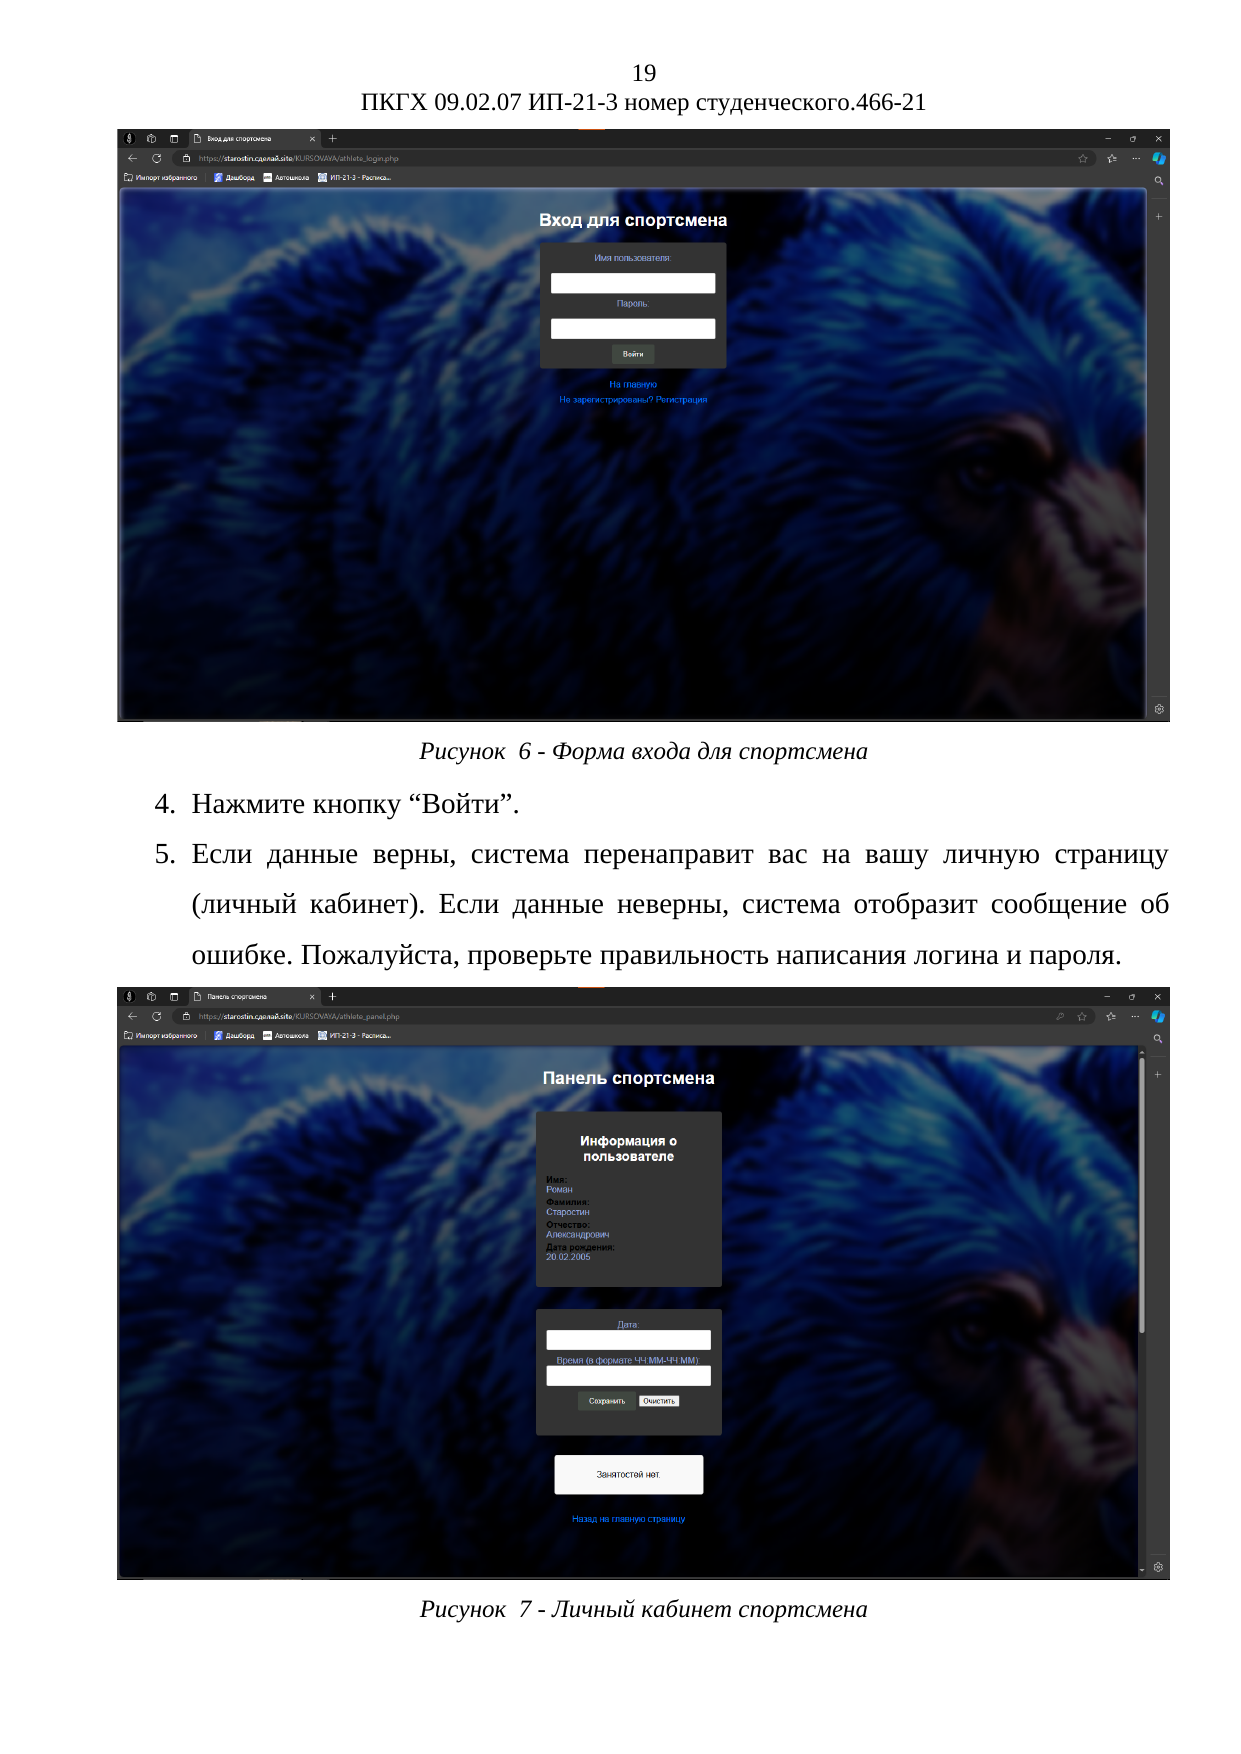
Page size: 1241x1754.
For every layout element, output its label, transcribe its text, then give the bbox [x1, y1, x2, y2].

list Если данные верны, система перенаправит вас на вашу личную страницу (личный кабинет). Если данные неверны, система отобразит сообщение об ошибке. Пожалуйста, проверьте правильность написания логина и пароля. [154, 836, 1170, 970]
text Рисунок 6 - Форма входа для спортсмена [117, 736, 1170, 765]
picture [117, 987, 1170, 1580]
list Нажмите кнопку “Войти”. [154, 786, 1170, 819]
picture [117, 129, 1170, 722]
text Рисунок 7 - Личный кабинет спортсмена [117, 1594, 1170, 1622]
